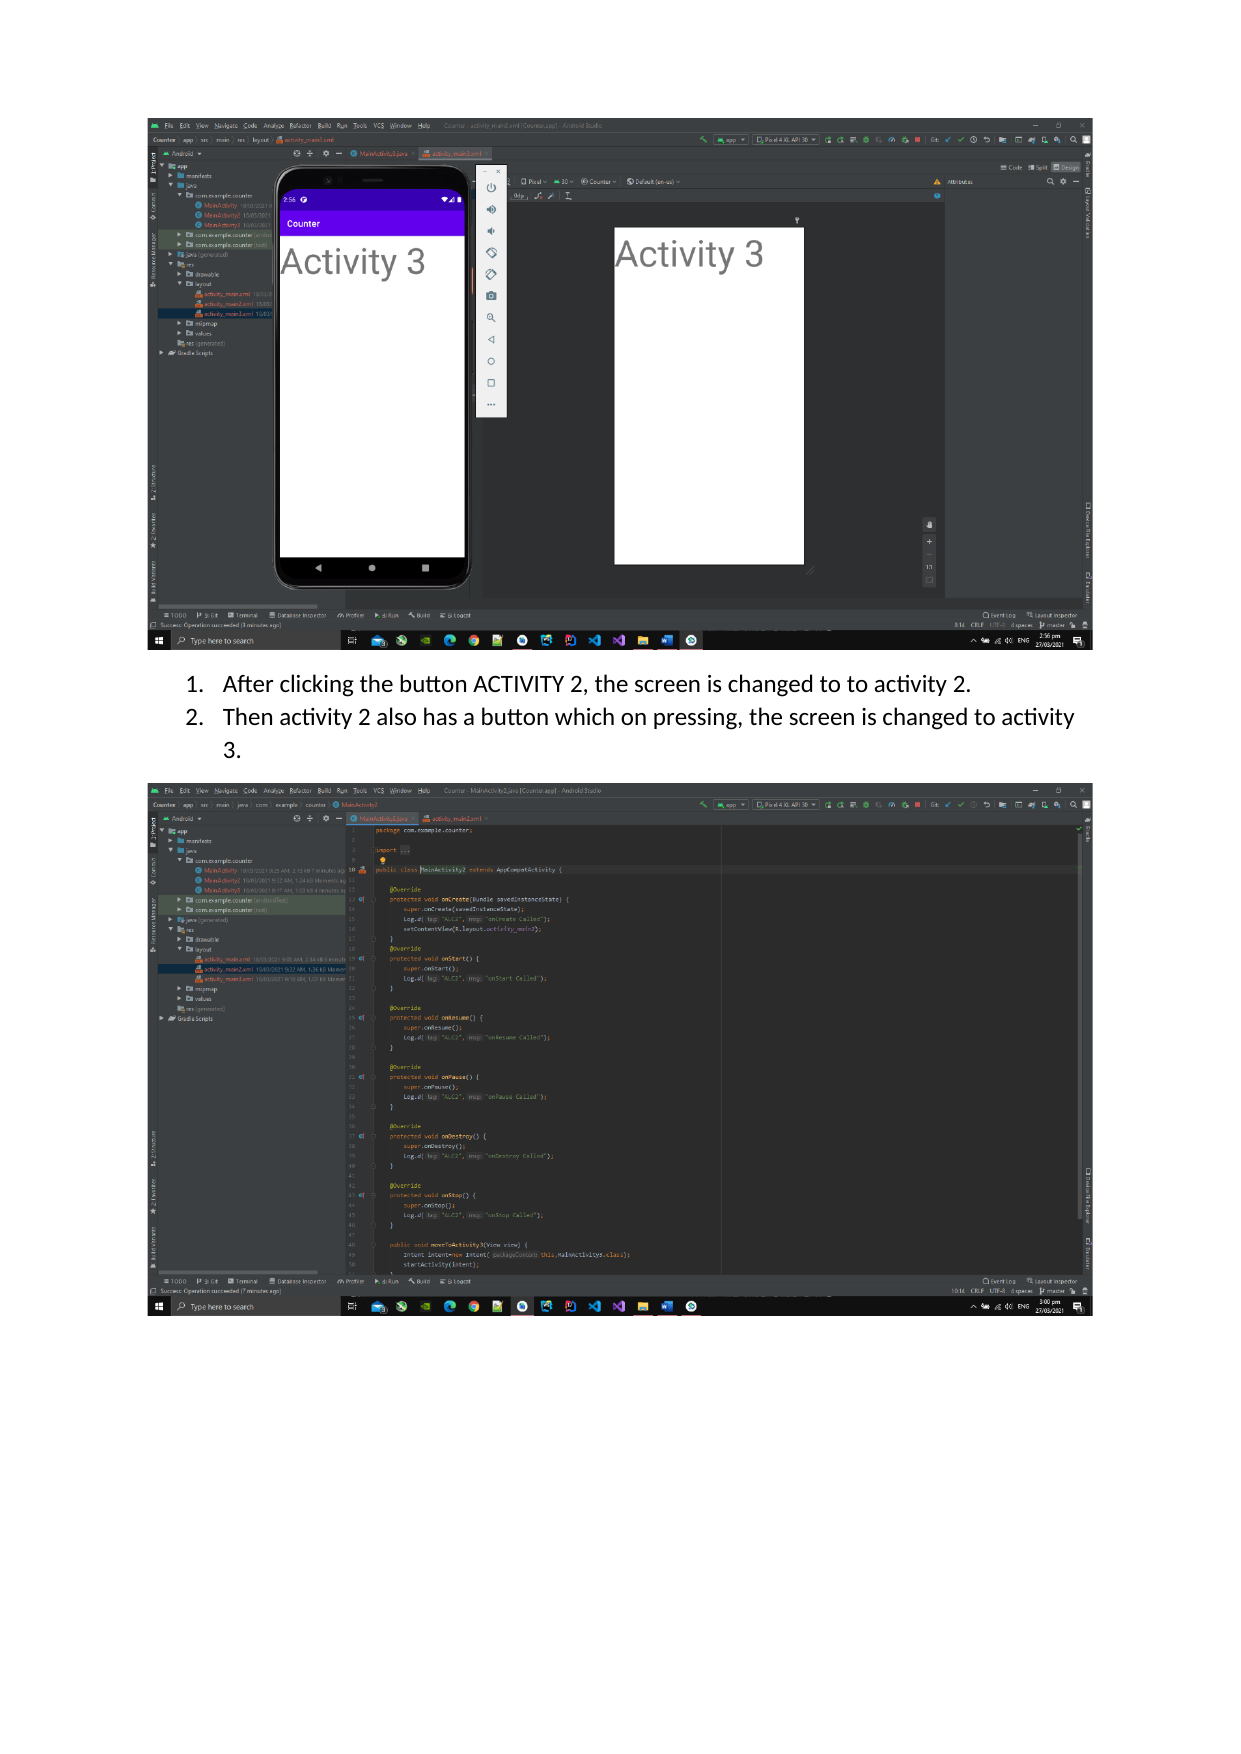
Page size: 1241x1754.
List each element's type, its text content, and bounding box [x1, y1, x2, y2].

list After clicking the button ACTIVITY 2, the screen is changed to to activity 2. [185, 668, 1092, 699]
picture [147, 783, 1093, 1316]
picture [147, 118, 1093, 650]
list Then activity 2 also has a button which on pressing, the screen is changed to activity 3. [185, 701, 1092, 765]
